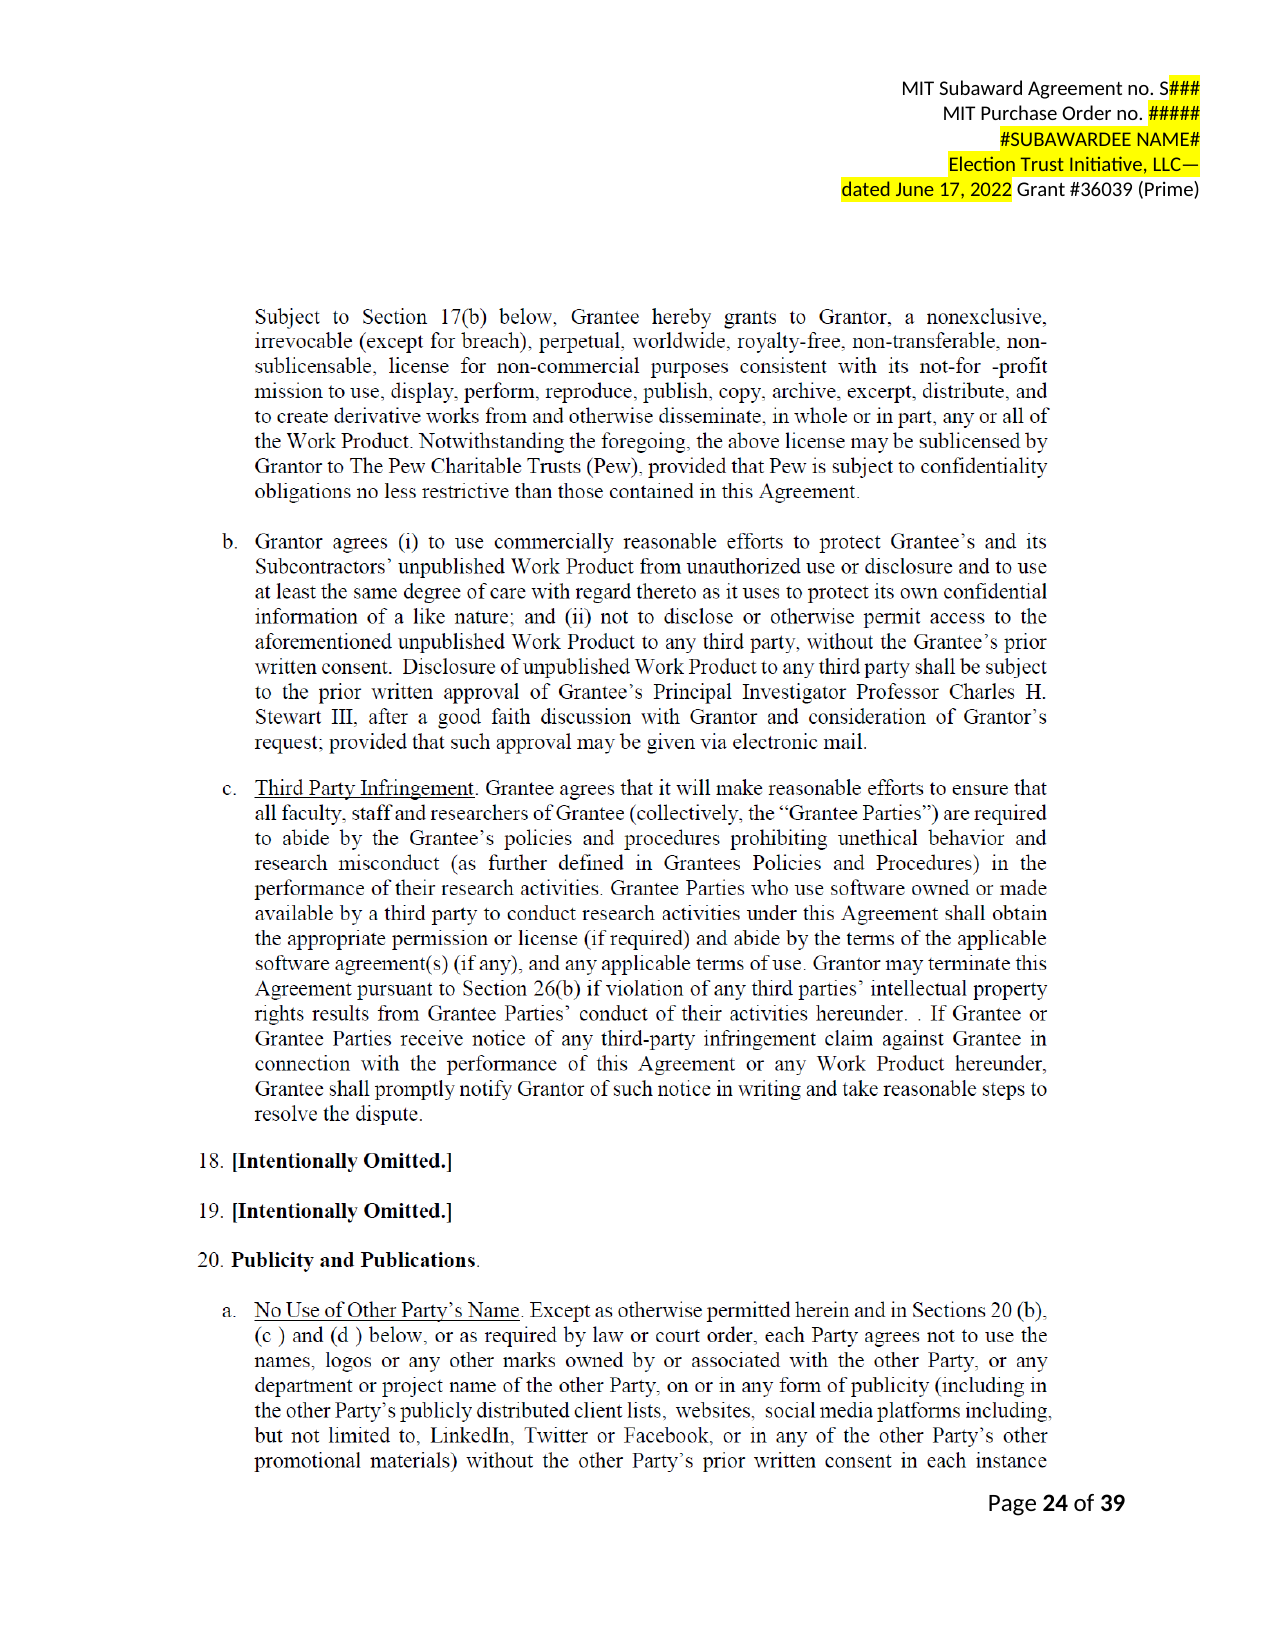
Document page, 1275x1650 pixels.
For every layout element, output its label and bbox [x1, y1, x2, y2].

picture [150, 256, 1125, 1487]
